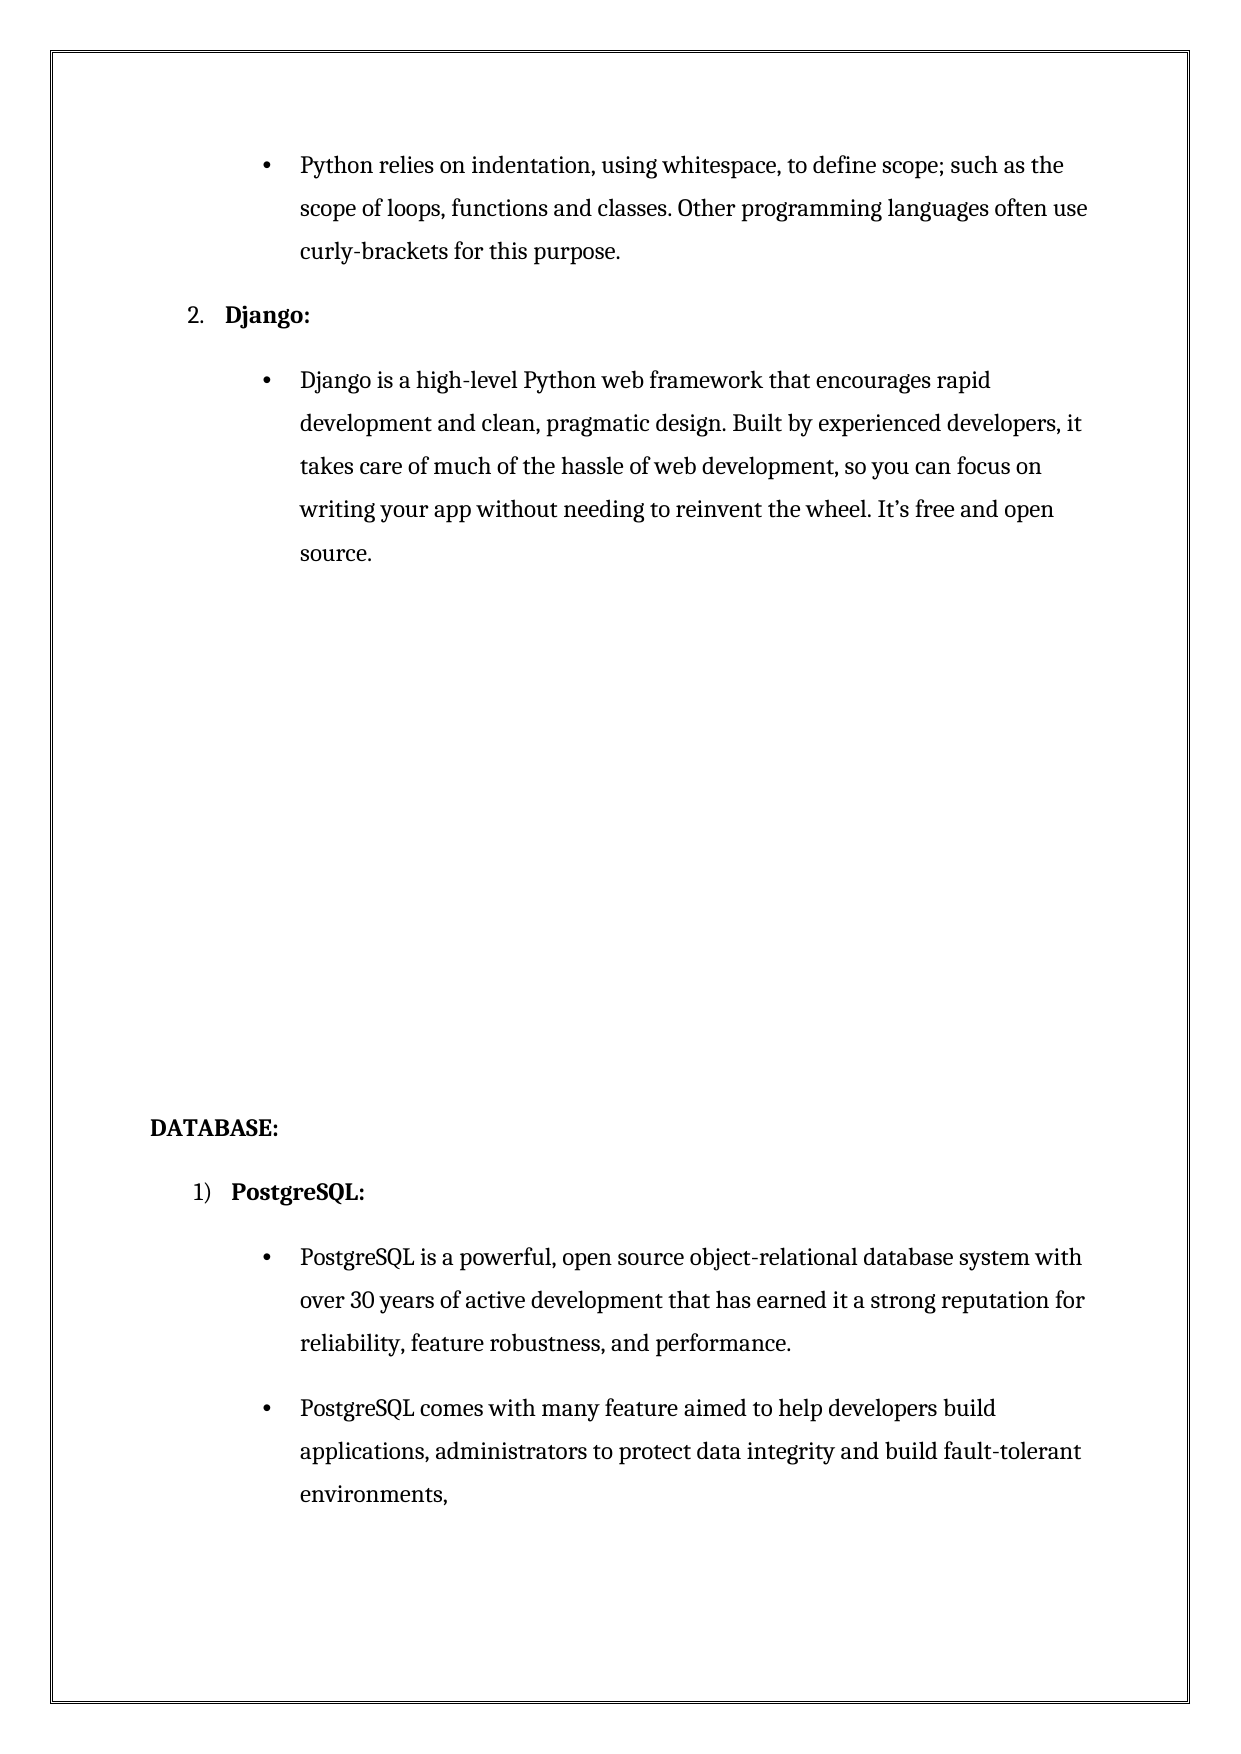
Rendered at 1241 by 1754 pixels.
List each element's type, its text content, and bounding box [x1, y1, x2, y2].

list PostgreSQL comes with many feature aimed to help developers build applications, administrators to protect data integrity and build fault-tolerant environments, [262, 1393, 1090, 1509]
list PostgreSQL: [194, 1178, 1090, 1207]
list Django: [187, 301, 1090, 330]
list Python relies on indentation, using whitespace, to define scope; such as the scope of loops, functions and classes. Other programming languages often use curly-brackets for this purpose. [262, 150, 1090, 266]
list Django is a high-level Python web framework that encourages rapid development and clean, pragmatic design. Built by experienced developers, it takes care of much of the hassle of web development, so you can focus on writing your app without needing to reinvent the wheel. It’s free and open source. [262, 365, 1090, 567]
list PostgreSQL is a powerful, open source object-relational database system with over 30 years of active development that has earned it a strong reputation for reliability, feature robustness, and performance. [262, 1242, 1090, 1358]
text DATABASE: [150, 1114, 1090, 1143]
